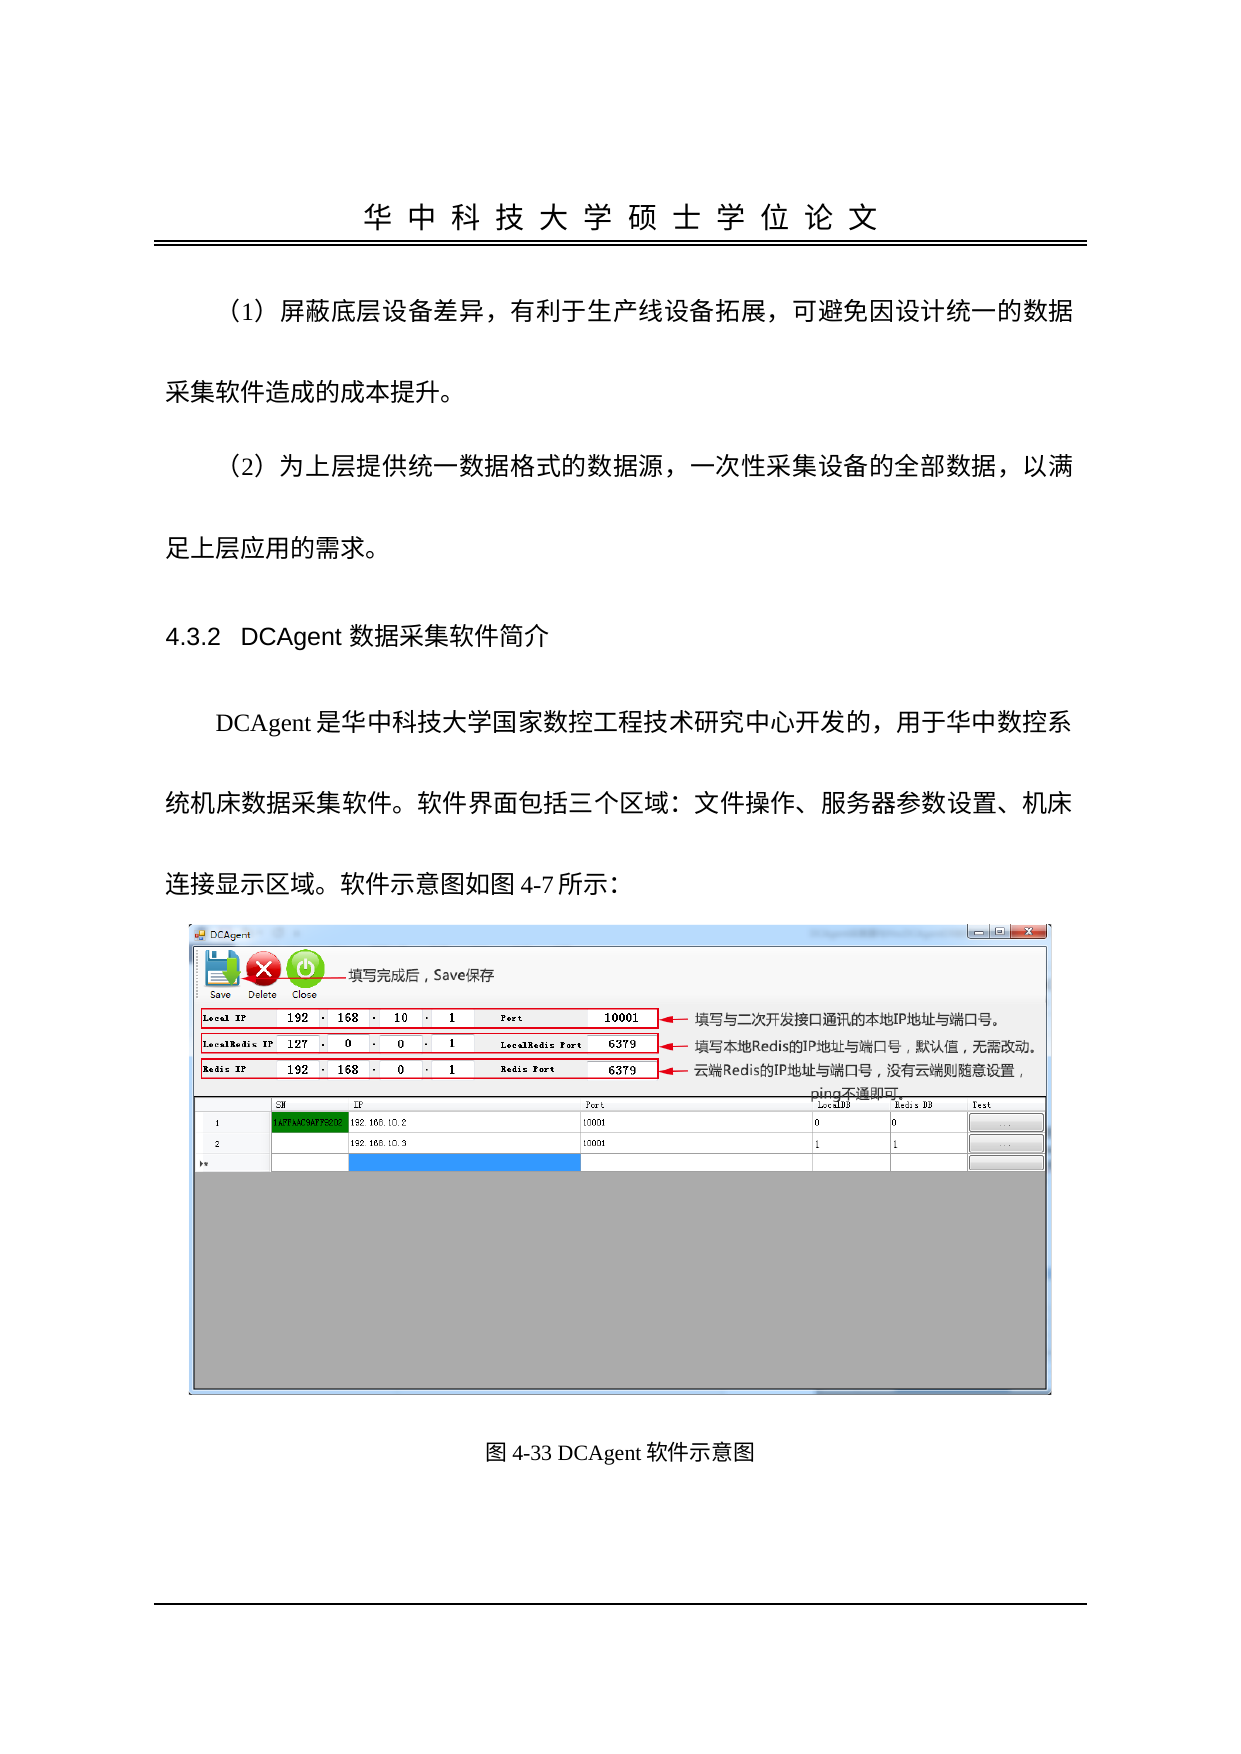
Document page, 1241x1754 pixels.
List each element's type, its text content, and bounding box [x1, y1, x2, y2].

subtitle DCAgent 数据采集软件简介 [165, 602, 1075, 667]
text DCAgent是华中科技大学国家数控工程技术研究中心开发的，用于华中数控系统机床数据采集软件。软件界面包括三个区域：文件操作、服务器参数设置、机床连接显示区域。软件示意图如图4-7所示： [165, 688, 1075, 916]
text （1）屏蔽底层设备差异，有利于生产线设备拓展，可避免因设计统一的数据采集软件造成的成本提升。 [165, 277, 1075, 423]
text （2）为上层提供统一数据格式的数据源，一次性采集设备的全部数据，以满足上层应用的需求。 [165, 432, 1075, 579]
picture [188, 924, 1052, 1395]
